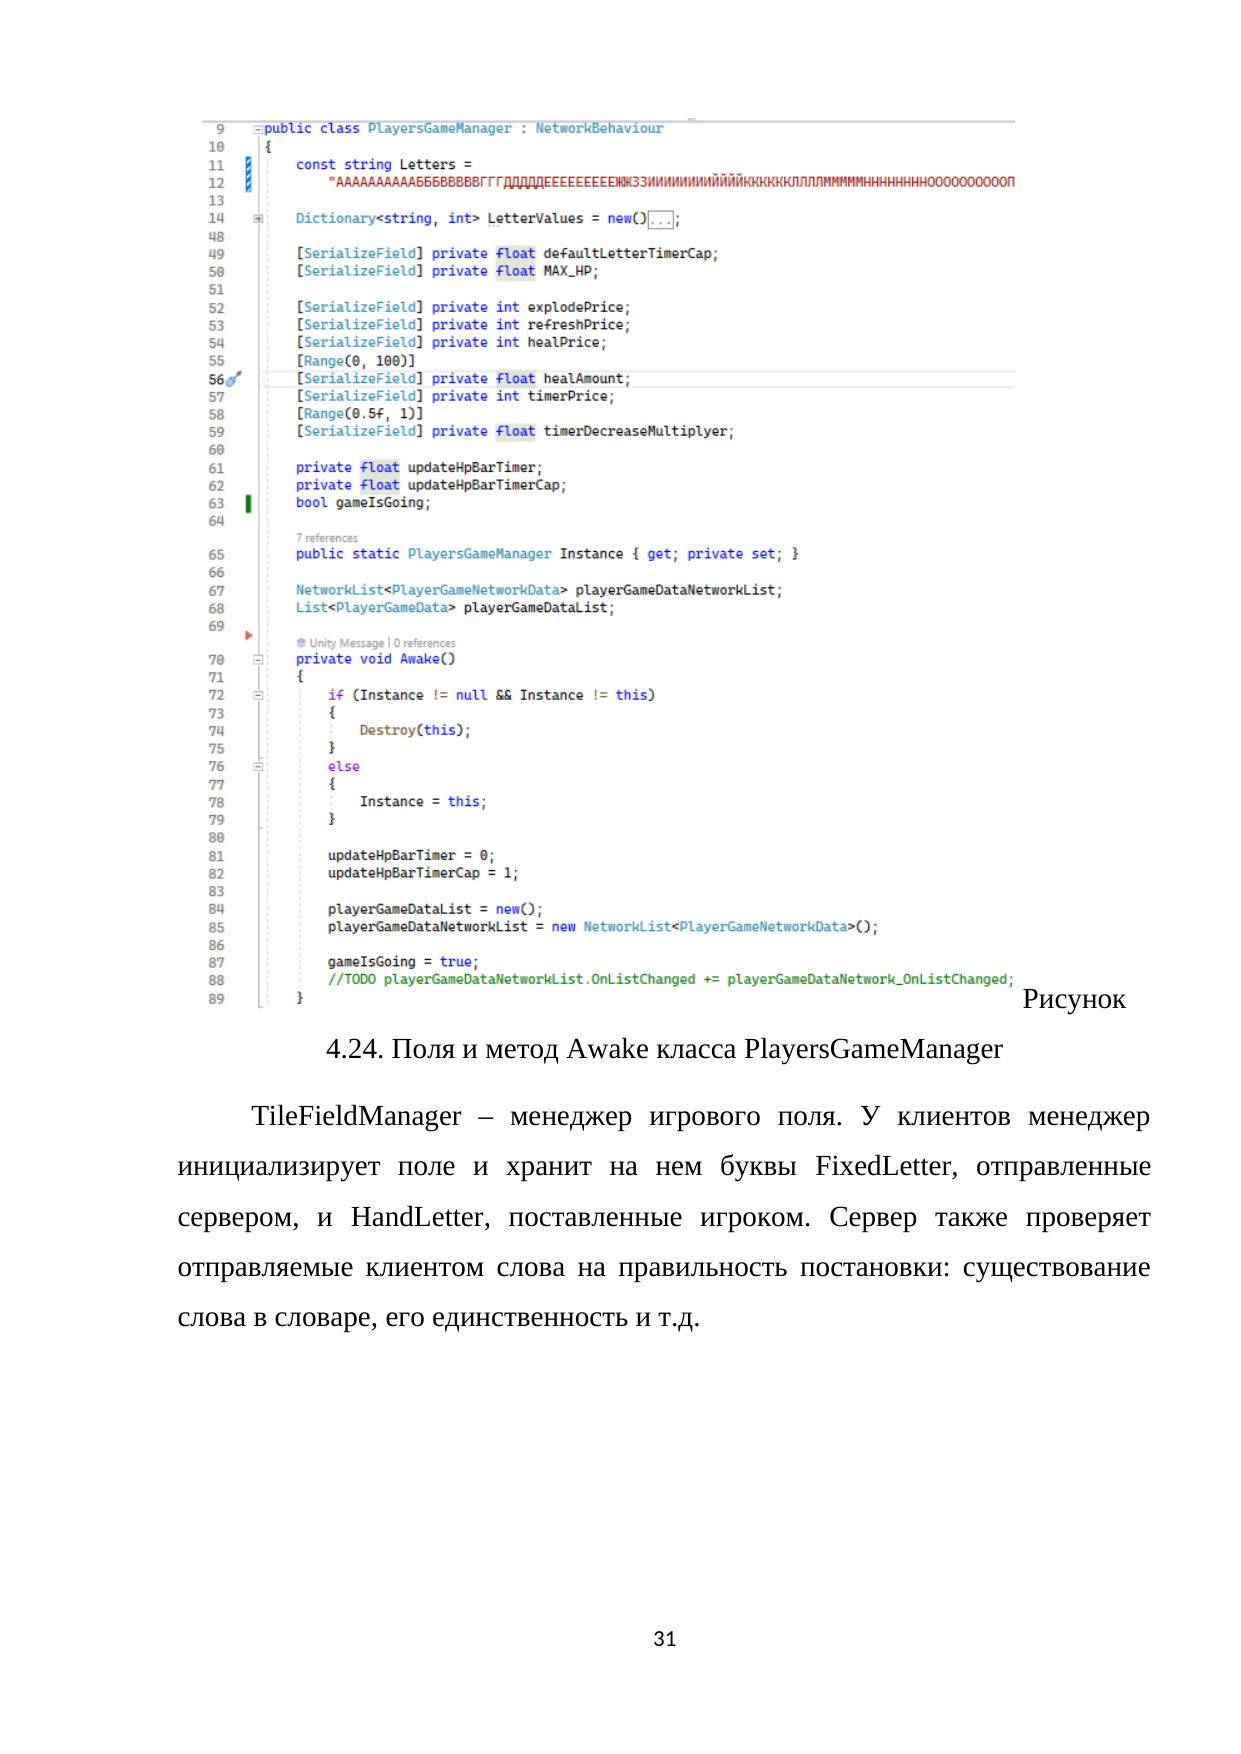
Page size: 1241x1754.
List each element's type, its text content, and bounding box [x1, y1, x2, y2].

text TileFieldManager – менеджер игрового поля. У клиентов менеджер инициализирует поле и хранит на нем буквы FixedLetter, отправленные сервером, и HandLetter, поставленные игроком. Сервер также проверяет отправляемые клиентом слова на правильность постановки: существование слова в словаре, его единственность и т.д. [177, 1098, 1152, 1333]
picture [202, 118, 1016, 1009]
